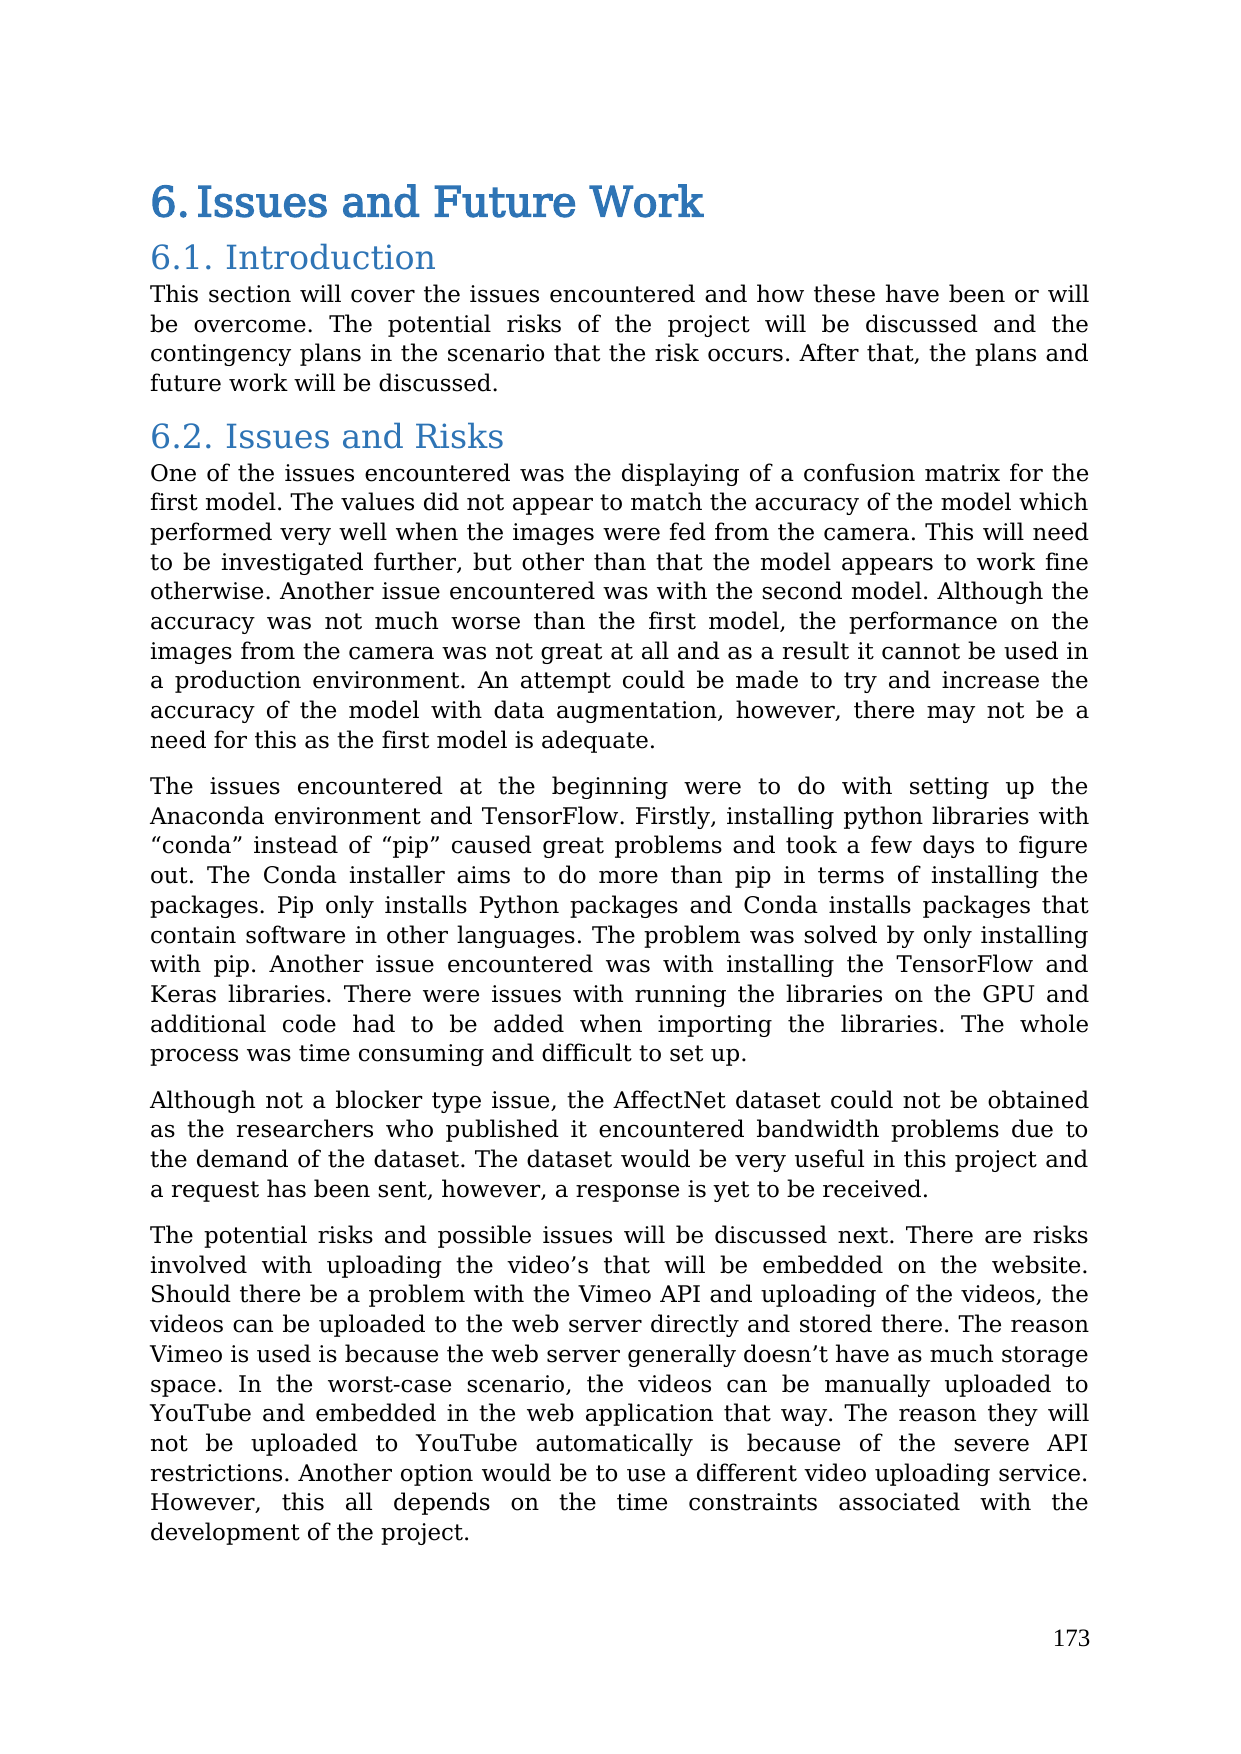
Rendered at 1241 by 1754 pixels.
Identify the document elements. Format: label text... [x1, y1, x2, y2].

text Although not a blocker type issue, the AffectNet dataset could not be obtained as the researchers who published it encountered bandwidth problems due to the demand of the dataset. The dataset would be very useful in this project and a request has been sent, however, a response is yet to be received. [150, 1085, 1090, 1202]
text The issues encountered at the beginning were to do with setting up the Anaconda environment and TensorFlow. Firstly, installing python libraries with “conda” instead of “pip” caused great problems and took a few days to figure out. The Conda installer aims to do more than pip in terms of installing the packages. Pip only installs Python packages and Conda installs packages that contain software in other languages. The problem was solved by only installing with pip. Another issue encountered was with installing the TensorFlow and Keras libraries. There were issues with running the libraries on the GPU and additional code had to be added when importing the libraries. The whole process was time consuming and difficult to set up. [150, 772, 1090, 1067]
text This section will cover the issues encountered and how these have been or will be overcome. The potential risks of the project will be discussed and the contingency plans in the scenario that the risk occurs. After that, the plans and future work will be discussed. [150, 280, 1090, 396]
subtitle Issues and Future Work [150, 175, 1090, 225]
subtitle Introduction [150, 237, 1090, 277]
text One of the issues encountered was the displaying of a confusion matrix for the first model. The values did not appear to match the accuracy of the model which performed very well when the images were fed from the camera. This will need to be investigated further, but other than that the model appears to work fine otherwise. Another issue encountered was with the second model. Although the accuracy was not much worse than the first model, the performance on the images from the camera was not great at all and as a result it cannot be used in a production environment. An attempt could be made to try and increase the accuracy of the model with data augmentation, however, there may not be a need for this as the first model is adequate. [150, 458, 1090, 753]
subtitle Issues and Risks [150, 415, 1090, 455]
text The potential risks and possible issues will be discussed next. There are risks involved with uploading the video’s that will be embedded on the website. Should there be a problem with the Vimeo API and uploading of the videos, the videos can be uploaded to the web server directly and stored there. The reason Vimeo is used is because the web server generally doesn’t have as much storage space. In the worst-case scenario, the videos can be manually uploaded to YouTube and embedded in the web application that way. The reason they will not be uploaded to YouTube automatically is because of the severe API restrictions. Another option would be to use a different video uploading service. However, this all depends on the time constraints associated with the development of the project. [150, 1221, 1090, 1545]
